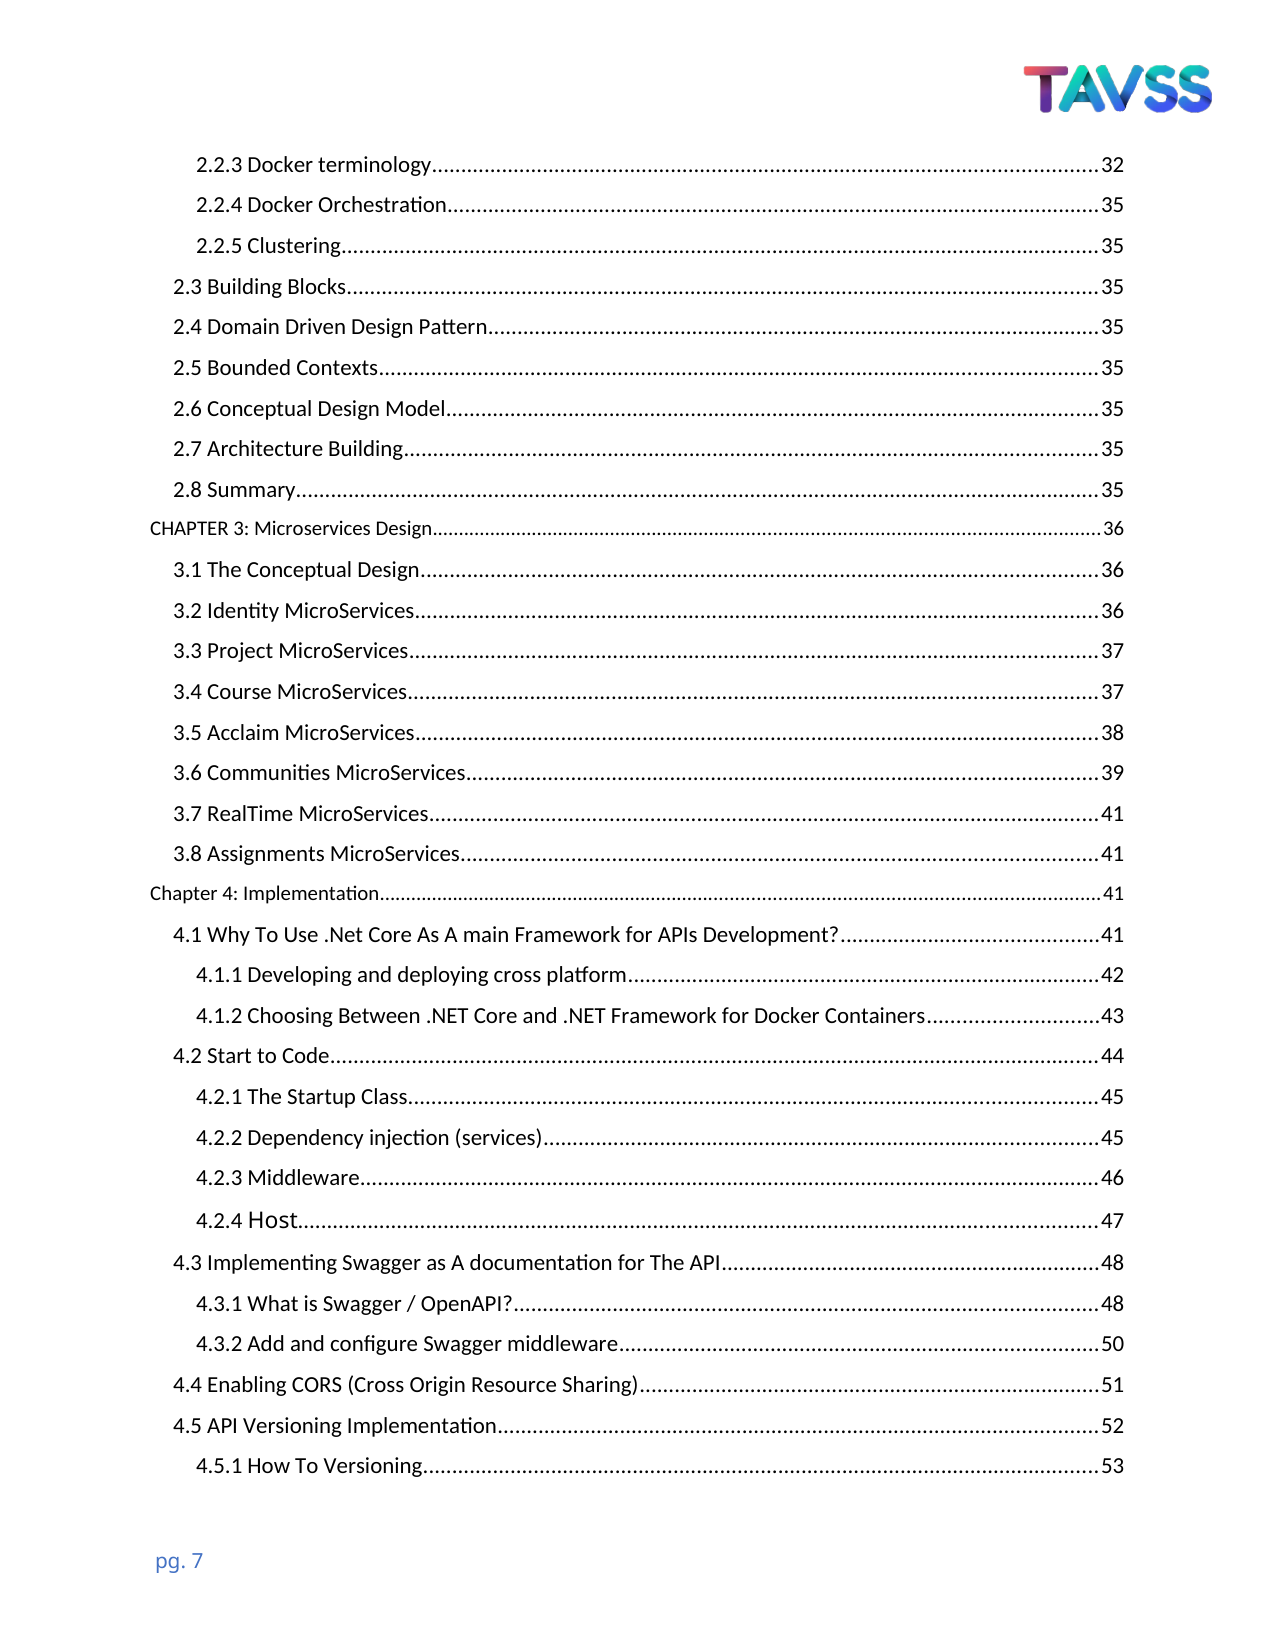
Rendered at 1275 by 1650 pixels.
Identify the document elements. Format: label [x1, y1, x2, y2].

picture [1002, 41, 1236, 135]
